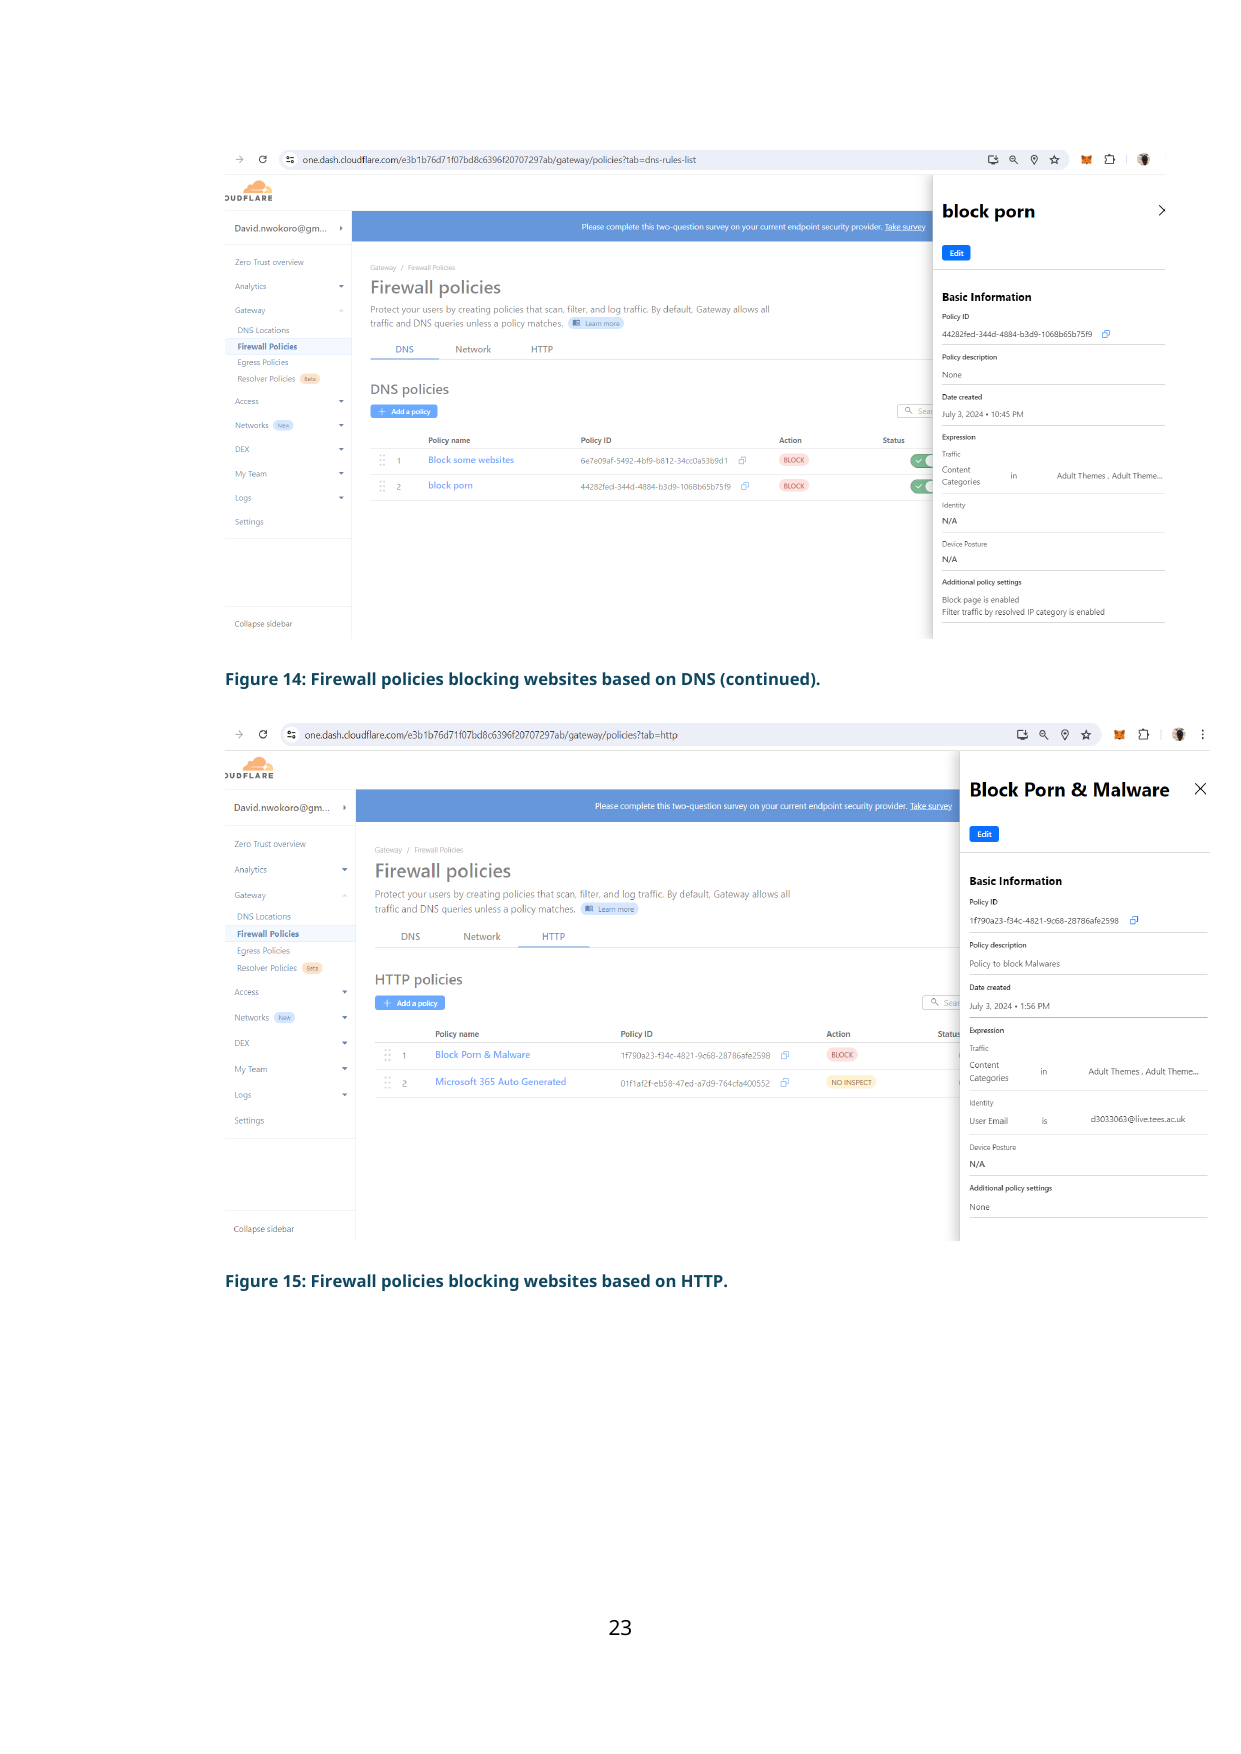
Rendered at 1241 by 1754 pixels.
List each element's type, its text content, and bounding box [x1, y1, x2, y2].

picture [225, 150, 1166, 639]
text Figure 15: Firewall policies blocking websites based on HTTP. [225, 1269, 1090, 1292]
text Figure 14: Firewall policies blocking websites based on DNS (continued). [225, 668, 1090, 690]
picture [225, 719, 1210, 1241]
